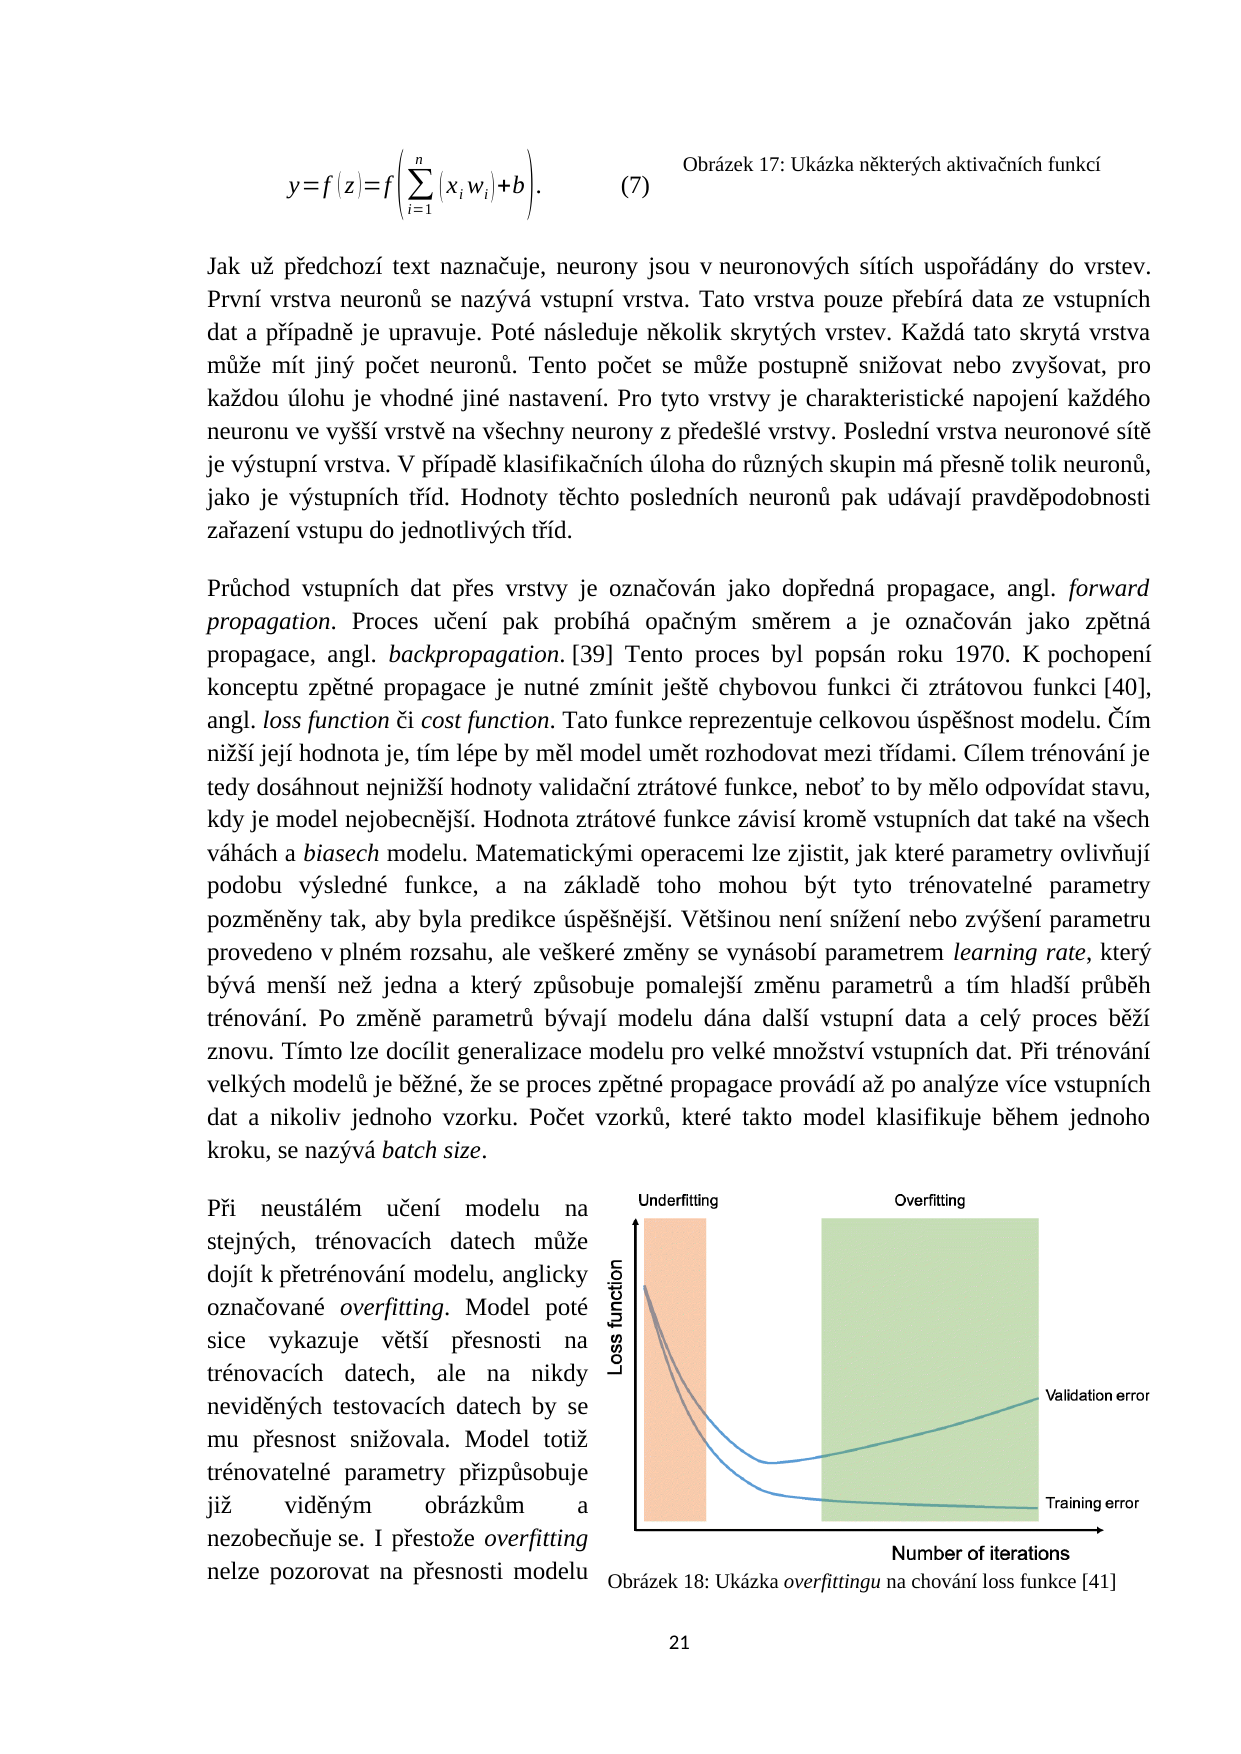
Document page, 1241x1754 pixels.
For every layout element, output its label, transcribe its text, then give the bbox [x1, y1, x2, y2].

text Jak už předchozí text naznačuje, neurony jsou v neuronových sítích uspořádány do vrstev. První vrstva neuronů se nazývá vstupní vrstva. Tato vrstva pouze přebírá data ze vstupních dat a případně je upravuje. Poté následuje několik skrytých vrstev. Každá tato skrytá vrstva může mít jiný počet neuronů. Tento počet se může postupně snižovat nebo zvyšovat, pro každou úlohu je vhodné jiné nastavení. Pro tyto vrstvy je charakteristické napojení každého neuronu ve vyšší vrstvě na všechny neurony z předešlé vrstvy. Poslední vrstva neuronové sítě je výstupní vrstva. V případě klasifikačních úloha do různých skupin má přesně tolik neuronů, jako je výstupních tříd. Hodnoty těchto posledních neuronů pak udávají pravděpodobnosti zařazení vstupu do jednotlivých tříd. [207, 251, 1152, 544]
text . (7) [207, 148, 1152, 222]
text Průchod vstupních dat přes vrstvy je označován jako dopředná propagace, angl. forward propagation. Proces učení pak probíhá opačným směrem a je označován jako zpětná propagace, angl. backpropagation. [39] Tento proces byl popsán roku 1970. K pochopení konceptu zpětné propagace je nutné zmínit ještě chybovou funkci či ztrátovou funkci [40], angl. loss function či cost function. Tato funkce reprezentuje celkovou úspěšnost modelu. Čím nižší její hodnota je, tím lépe by měl model umět rozhodovat mezi třídami. Cílem trénování je tedy dosáhnout nejnižší hodnoty validační ztrátové funkce, neboť to by mělo odpovídat stavu, kdy je model nejobecnější. Hodnota ztrátové funkce závisí kromě vstupních dat také na všech váhách a biasech modelu. Matematickými operacemi lze zjistit, jak které parametry ovlivňují podobu výsledné funkce, a na základě toho mohou být tyto trénovatelné parametry pozměněny tak, aby byla predikce úspěšnější. Většinou není snížení nebo zvýšení parametru provedeno v plném rozsahu, ale veškeré změny se vynásobí parametrem learning rate, který bývá menší než jedna a který způsobuje pomalejší změnu parametrů a tím hladší průběh trénování. Po změně parametrů bývají modelu dána další vstupní data a celý proces běží znovu. Tímto lze docílit generalizace modelu pro velké množství vstupních dat. Při trénování velkých modelů je běžné, že se proces zpětné propagace provádí až po analýze více vstupních dat a nikoliv jednoho vzorku. Počet vzorků, které takto model klasifikuje během jednoho kroku, se nazývá batch size. [207, 573, 1152, 1163]
picture [607, 1194, 1150, 1560]
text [207, 1193, 1152, 1585]
